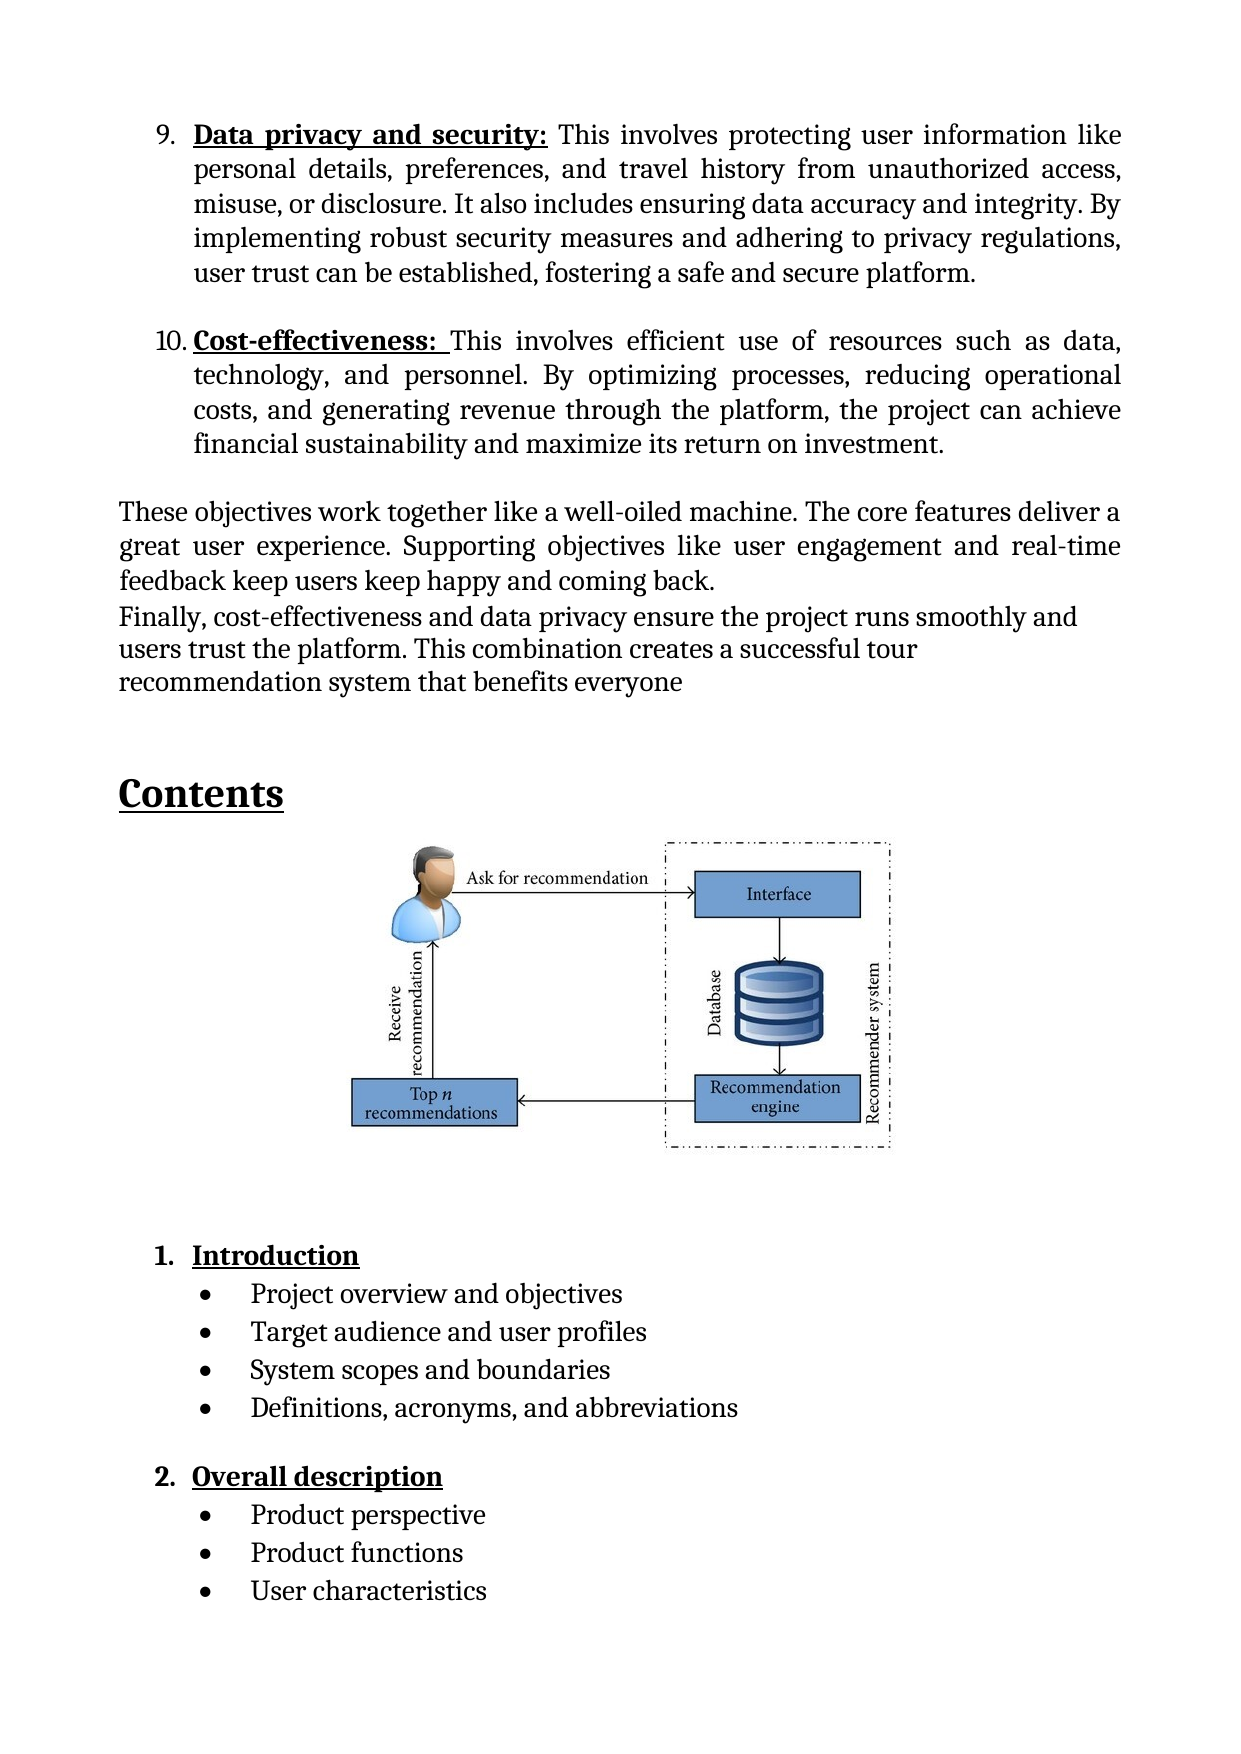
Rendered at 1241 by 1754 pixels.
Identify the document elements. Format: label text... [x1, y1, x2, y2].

subtitle Overall description [154, 1460, 1122, 1493]
list Cost-effectiveness: This involves efficient use of resources such as data, technology, and personnel. By optimizing processes, reducing operational costs, and generating revenue through the platform, the project can achieve financial sustainability and maximize its return on investment. [156, 324, 1123, 461]
list Project overview and objectives [198, 1275, 1123, 1311]
list Product perspective [198, 1496, 1123, 1532]
list System scopes and boundaries [198, 1351, 1123, 1387]
text Finally, cost-effectiveness and data privacy ensure the project runs smoothly and users trust the platform. This combination creates a successful tour recommendation system that benefits everyone [118, 599, 1123, 699]
list Target audience and user profiles [198, 1313, 1123, 1349]
list Product functions [198, 1534, 1123, 1570]
subtitle Introduction [154, 1239, 1122, 1272]
text Contents [118, 770, 1123, 818]
list User characteristics [198, 1572, 1123, 1608]
text These objectives work together like a well-oiled machine. The core features deliver a great user experience. Supporting objectives like user engagement and real-time feedback keep users keep happy and coming back. [118, 495, 1123, 597]
list Definitions, acronyms, and abbreviations [198, 1389, 1123, 1425]
list Data privacy and security: This involves protecting user information like personal details, preferences, and travel history from unauthorized access, misuse, or disclosure. It also includes ensuring data accuracy and integrity. By implementing robust security measures and adhering to privacy regulations, user trust can be established, fostering a safe and secure platform. [156, 118, 1123, 289]
picture [330, 821, 911, 1168]
